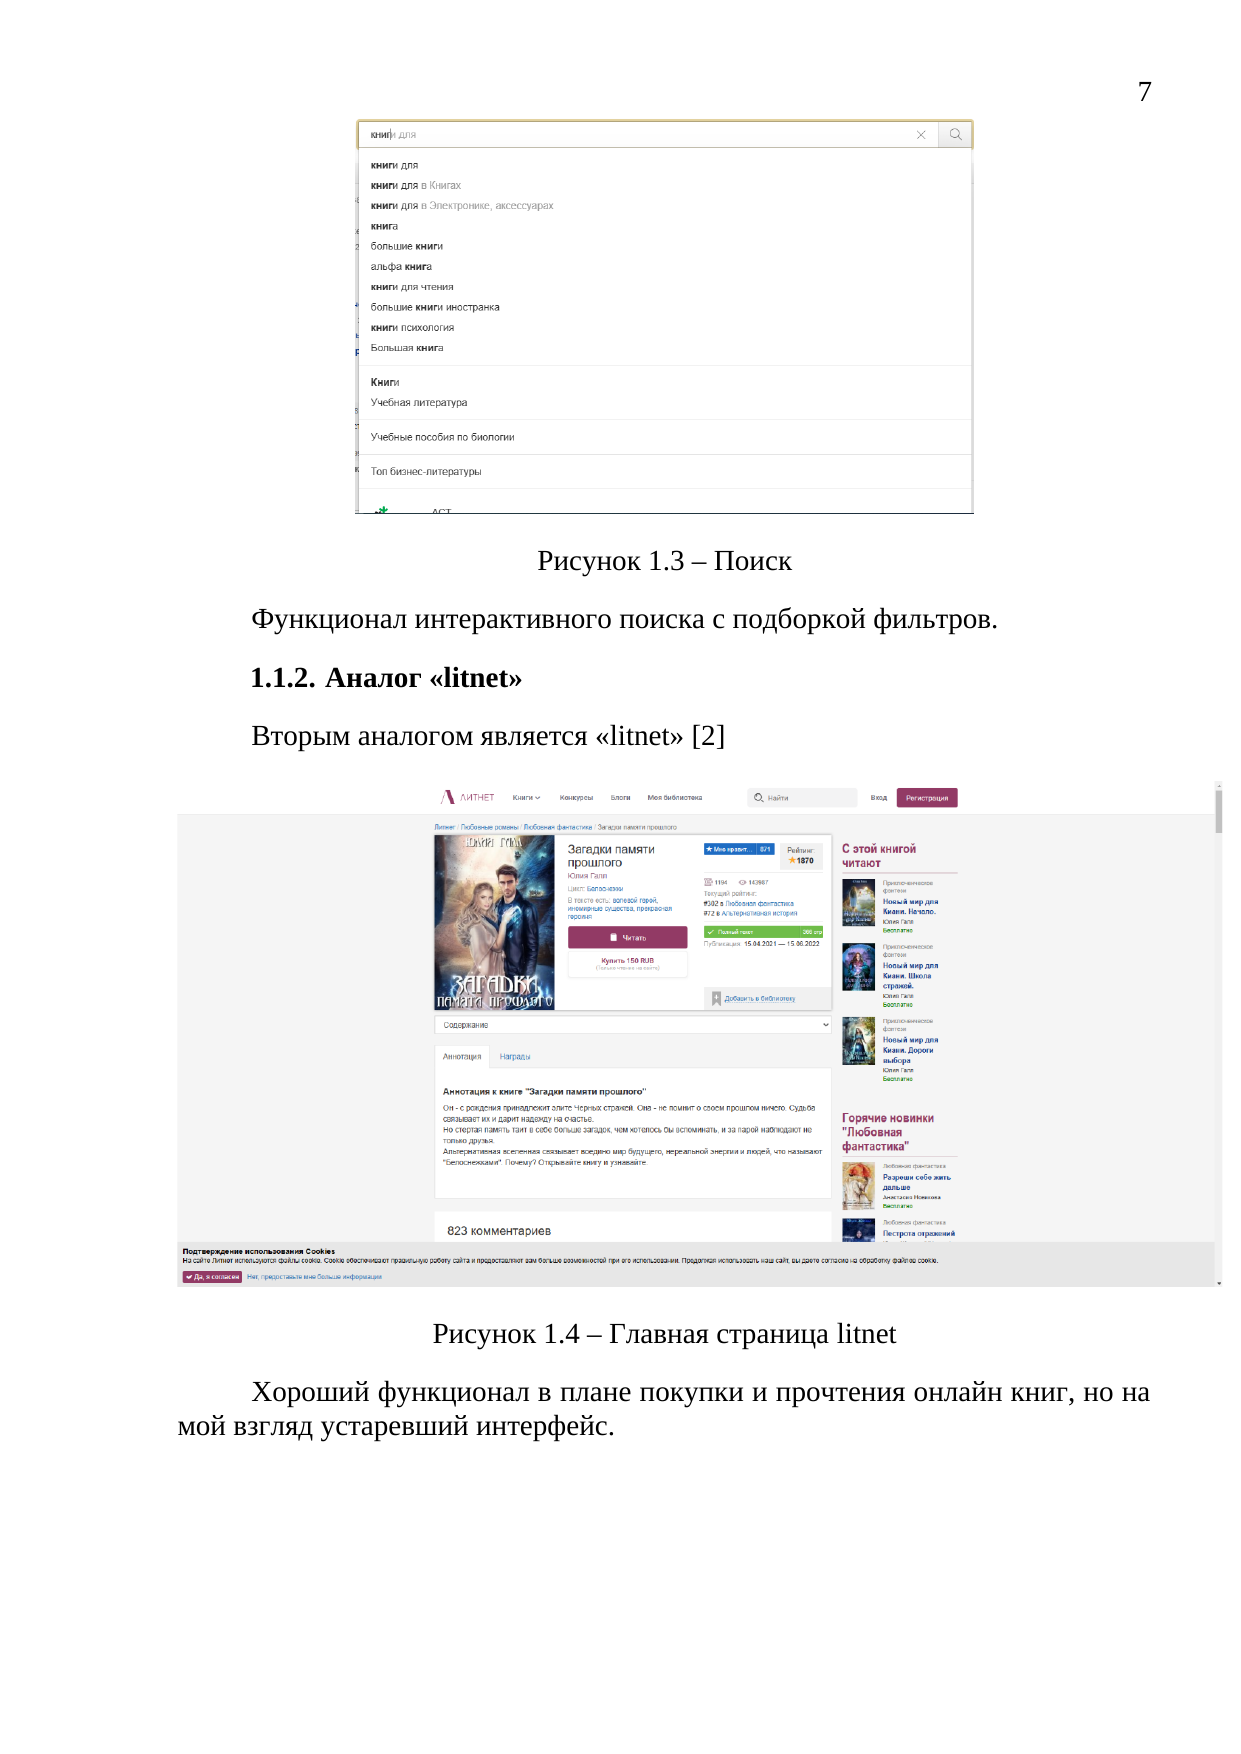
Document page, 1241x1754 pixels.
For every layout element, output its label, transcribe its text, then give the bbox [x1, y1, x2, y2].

text Функционал интерактивного поиска с подборкой фильтров. [177, 601, 1152, 635]
text Рисунок 1.4 – Главная страница litnet [177, 1316, 1152, 1349]
text Хороший функционал в плане покупки и прочтения онлайн книг, но на мой взгляд устаревший интерфейс. [177, 1374, 1152, 1441]
text Рисунок 1.3 – Поиск [177, 543, 1152, 576]
picture [177, 781, 1223, 1287]
picture [355, 118, 974, 514]
list Аналог «litnet» [250, 660, 1152, 693]
text Вторым аналогом является «litnet» [2] [177, 718, 1152, 752]
